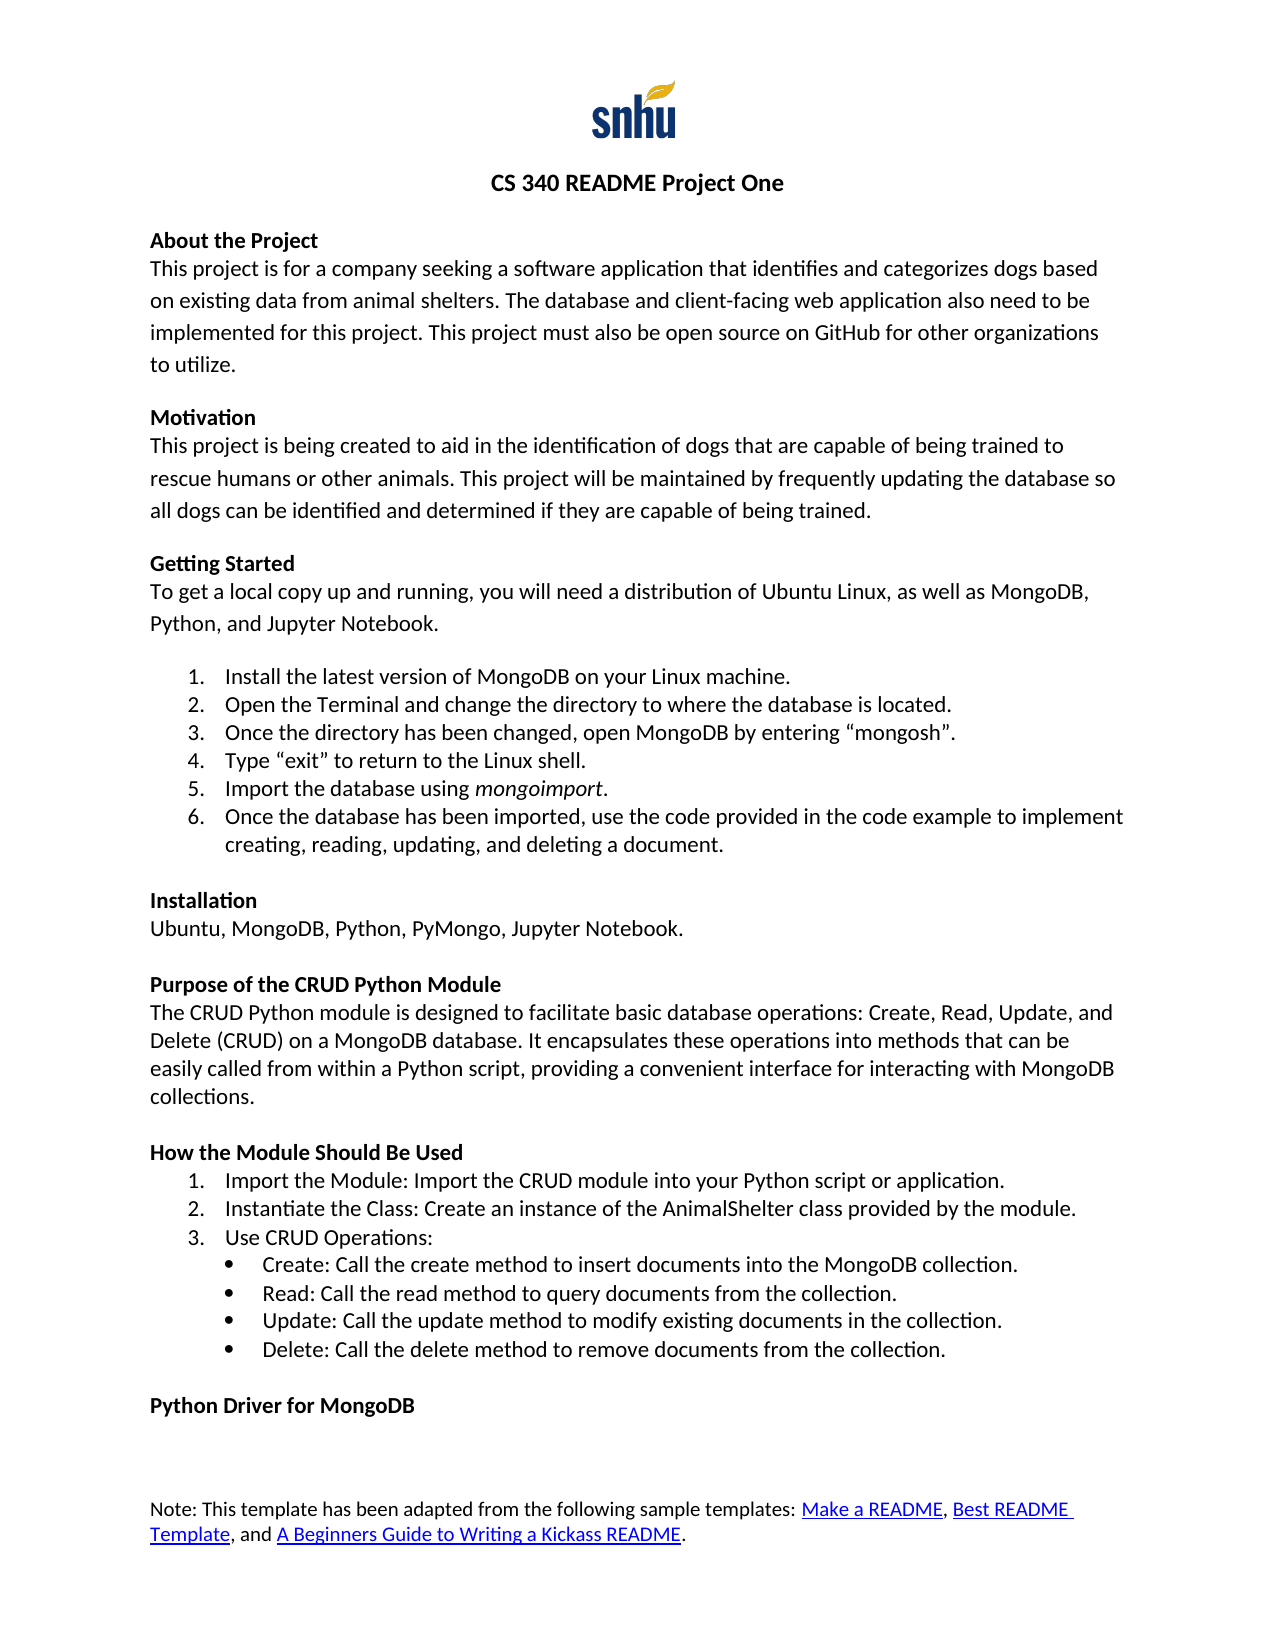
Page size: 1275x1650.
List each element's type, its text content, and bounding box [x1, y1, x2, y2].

text The CRUD Python module is designed to facilitate basic database operations: Create, Read, Update, and Delete (CRUD) on a MongoDB database. It encapsulates these operations into methods that can be easily called from within a Python script, providing a convenient interface for interacting with MongoDB collections. [150, 998, 1125, 1111]
list Type “exit” to return to the Linux shell. [187, 746, 1125, 774]
subtitle CS 340 README Project One [150, 167, 1125, 198]
list Import the database using mongoimport. [187, 774, 1125, 802]
list Install the latest version of MongoDB on your Linux machine. [187, 662, 1125, 690]
subtitle Getting Started [150, 549, 1125, 577]
list Open the Terminal and change the directory to where the database is located. [187, 690, 1125, 718]
picture [573, 75, 702, 147]
list Read: Call the read method to query documents from the collection. [225, 1279, 1125, 1307]
subtitle About the Project [150, 226, 1125, 254]
list Once the directory has been changed, open MongoDB by entering “mongosh”. [187, 718, 1125, 746]
list Instantiate the Class: Create an instance of the AnimalShelter class provided by the module. [187, 1194, 1125, 1223]
text How the Module Should Be Used [150, 1138, 1125, 1167]
text To get a local copy up and running, you will need a distribution of Ubuntu Linux, as well as MongoDB, Python, and Jupyter Notebook. [150, 577, 1125, 637]
list Create: Call the create method to insert documents into the MongoDB collection. [225, 1251, 1125, 1279]
text This project is for a company seeking a software application that identifies and categorizes dogs based on existing data from animal shelters. The database and client-facing web application also need to be implemented for this project. This project must also be open source on GitHub for other organizations to utilize. [150, 254, 1125, 378]
subtitle Motivation [150, 403, 1125, 432]
text Purpose of the CRUD Python Module [150, 970, 1125, 998]
list Once the database has been imported, use the code provided in the code example to implement creating, reading, updating, and deleting a document. [187, 802, 1125, 858]
list Update: Call the update method to modify existing documents in the collection. [225, 1307, 1125, 1335]
text Ubuntu, MongoDB, Python, PyMongo, Jupyter Notebook. [150, 914, 1125, 942]
text Python Driver for MongoDB [150, 1391, 1125, 1419]
subtitle Installation [150, 886, 1125, 914]
list Use CRUD Operations: [187, 1223, 1125, 1251]
text This project is being created to aid in the identification of dogs that are capable of being trained to rescue humans or other animals. This project will be maintained by frequently updating the database so all dogs can be identified and determined if they are capable of being trained. [150, 432, 1125, 524]
list Delete: Call the delete method to remove documents from the collection. [225, 1335, 1125, 1363]
list Import the Module: Import the CRUD module into your Python script or application. [187, 1167, 1125, 1194]
